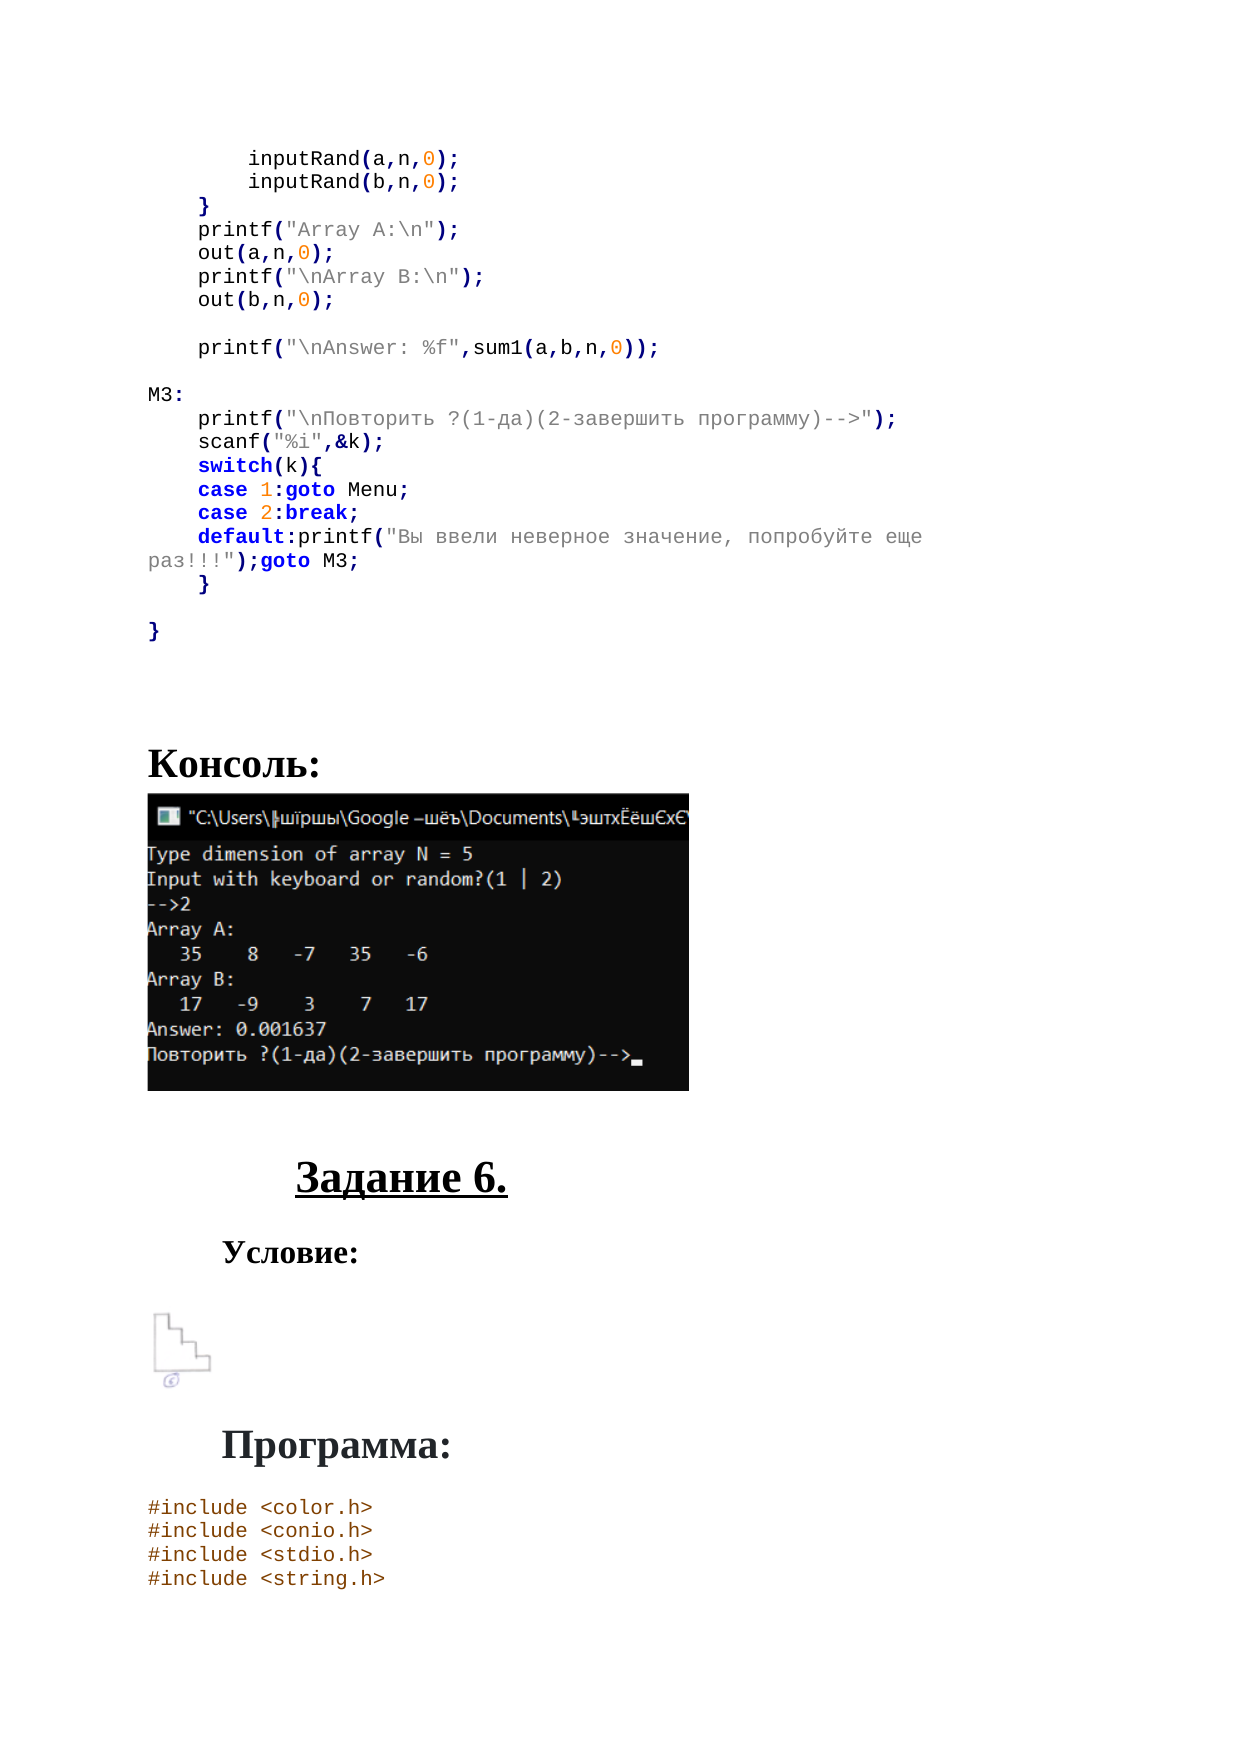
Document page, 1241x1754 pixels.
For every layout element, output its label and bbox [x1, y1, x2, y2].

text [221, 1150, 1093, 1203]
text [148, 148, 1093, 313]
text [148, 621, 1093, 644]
picture [147, 793, 689, 1091]
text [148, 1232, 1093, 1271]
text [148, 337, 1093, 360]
picture [147, 1305, 217, 1391]
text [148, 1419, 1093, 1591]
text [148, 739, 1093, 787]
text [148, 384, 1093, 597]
